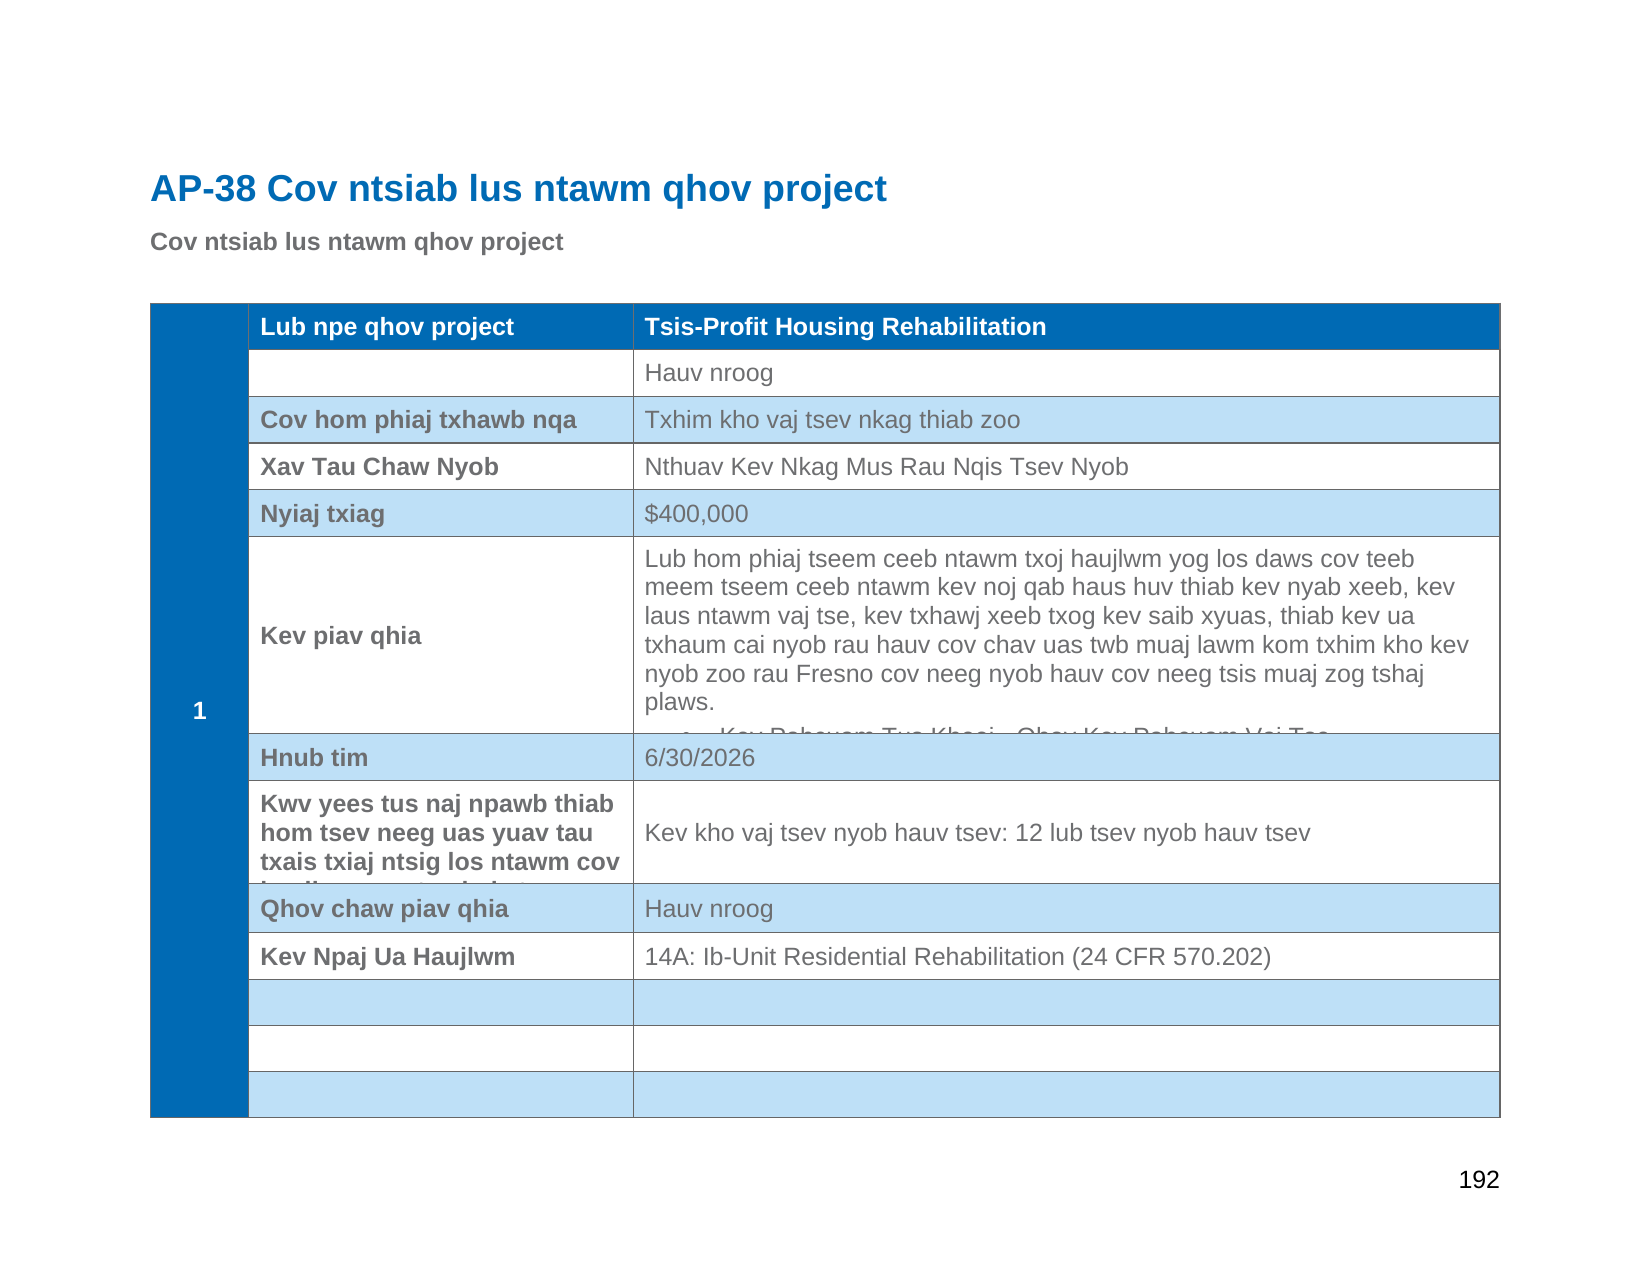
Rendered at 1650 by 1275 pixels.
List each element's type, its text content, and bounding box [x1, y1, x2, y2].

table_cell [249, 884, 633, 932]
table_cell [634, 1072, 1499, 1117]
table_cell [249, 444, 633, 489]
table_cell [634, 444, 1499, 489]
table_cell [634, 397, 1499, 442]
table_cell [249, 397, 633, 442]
text Cov ntsiab lus ntawm qhov project [150, 226, 1500, 255]
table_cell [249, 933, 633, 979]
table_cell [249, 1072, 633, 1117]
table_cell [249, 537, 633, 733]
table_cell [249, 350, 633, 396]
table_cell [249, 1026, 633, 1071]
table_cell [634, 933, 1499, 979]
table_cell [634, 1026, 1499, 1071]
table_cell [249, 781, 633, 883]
subtitle AP-38 Cov ntsiab lus ntawm qhov project [150, 167, 1500, 210]
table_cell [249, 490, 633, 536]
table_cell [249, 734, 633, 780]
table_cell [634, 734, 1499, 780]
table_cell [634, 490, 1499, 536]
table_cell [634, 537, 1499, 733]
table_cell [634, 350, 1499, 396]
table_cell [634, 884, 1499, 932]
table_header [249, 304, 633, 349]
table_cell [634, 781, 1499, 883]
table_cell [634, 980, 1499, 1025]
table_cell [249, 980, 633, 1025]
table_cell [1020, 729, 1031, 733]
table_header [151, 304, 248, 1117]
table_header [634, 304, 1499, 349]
